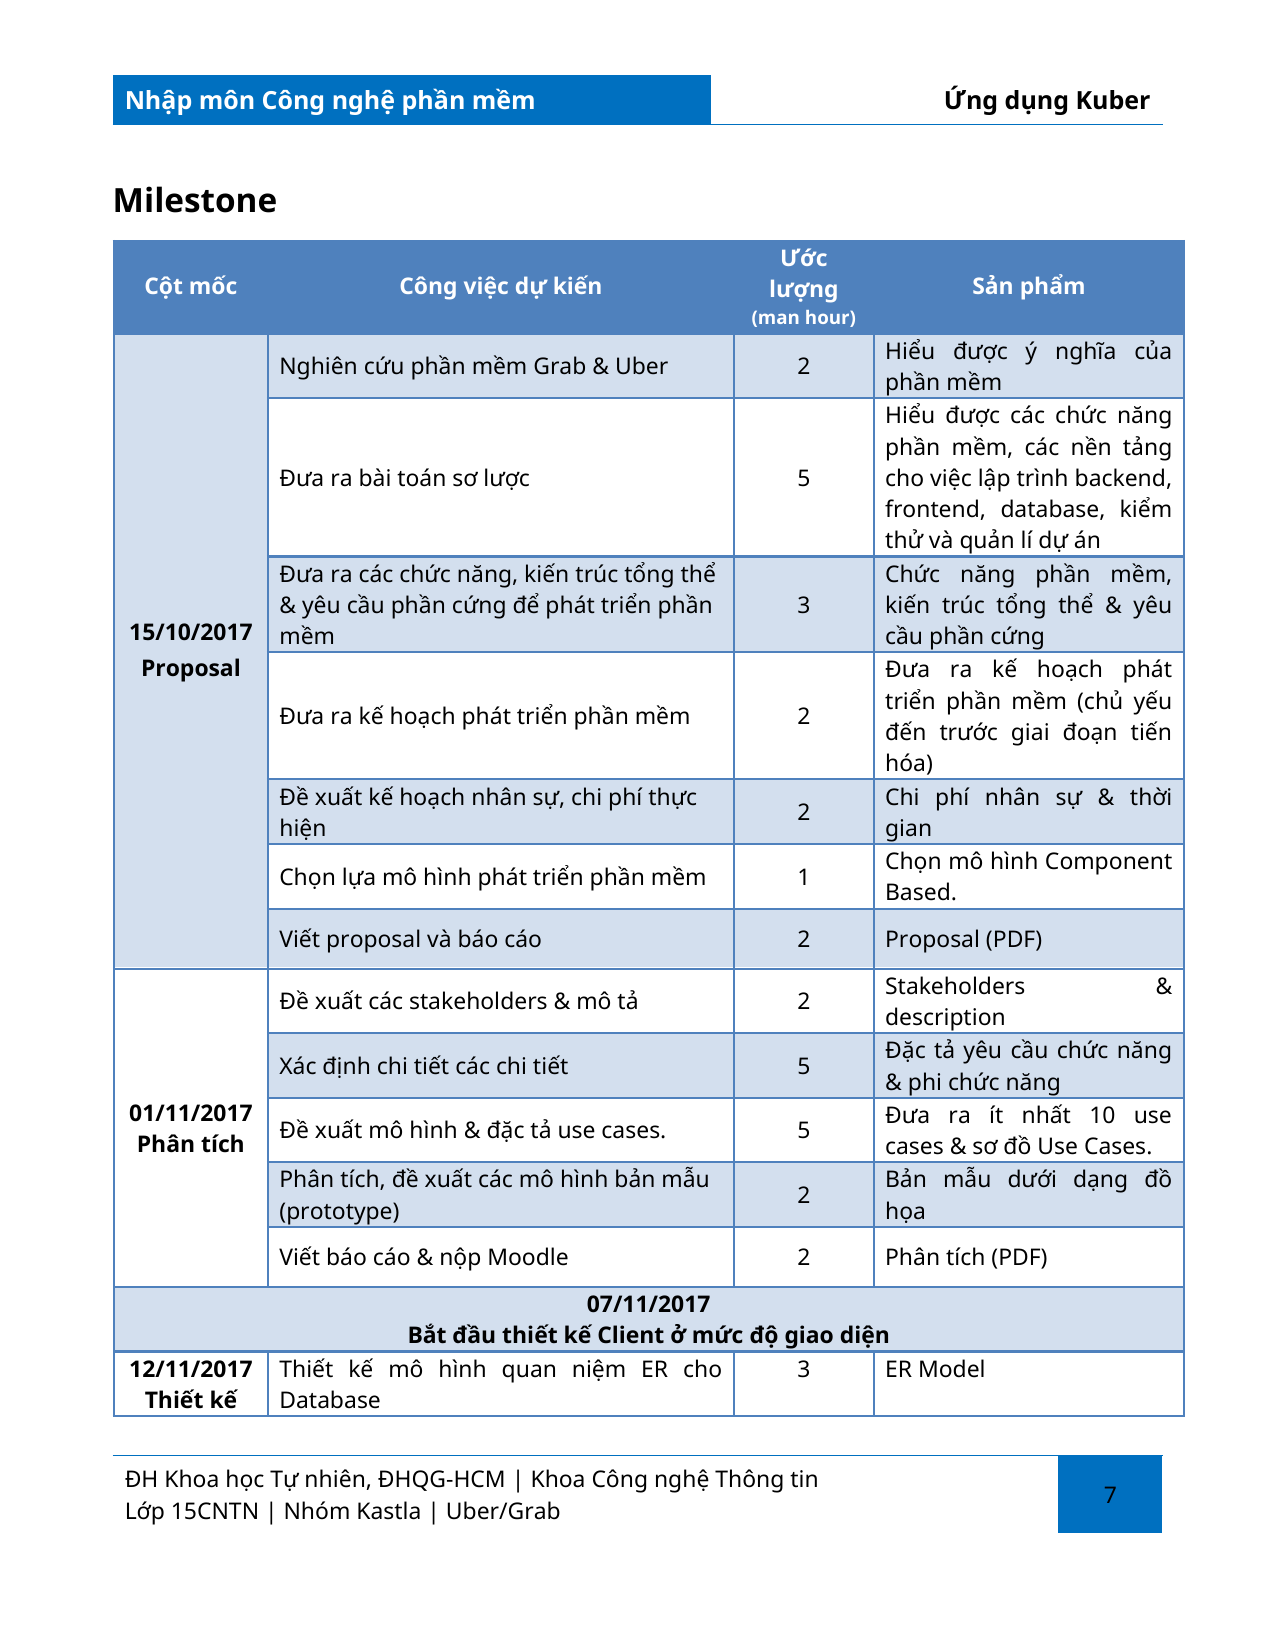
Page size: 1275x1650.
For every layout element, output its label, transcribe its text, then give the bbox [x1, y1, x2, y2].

table_cell 2 [735, 335, 873, 397]
table_cell 2 [735, 653, 873, 778]
table_cell Bản mẫu dưới dạng đồ họa [875, 1163, 1183, 1226]
table_cell ER Model [875, 1353, 1183, 1415]
table_cell Stakeholders & description [875, 970, 1183, 1032]
table_cell Phân tích, đề xuất các mô hình bản mẫu (prototype) [269, 1163, 733, 1226]
table_cell Xác định chi tiết các chi tiết [269, 1034, 733, 1097]
table_cell Hiểu được các chức năng phần mềm, các nền tảng cho việc lập trình backend, frontend, database, kiểm thử và quản lí dự án [875, 399, 1183, 555]
table_cell 2 [735, 970, 873, 1032]
table_cell Chọn lựa mô hình phát triển phần mềm [269, 845, 733, 907]
table_cell Nghiên cứu phần mềm Grab & Uber [269, 335, 733, 397]
table_header Công việc dự kiến [269, 242, 733, 330]
table_cell Viết proposal và báo cáo [269, 910, 733, 967]
table_cell 5 [735, 1099, 873, 1161]
table_cell Thiết kế mô hình quan niệm ER cho Database [269, 1353, 733, 1415]
table_cell Hiểu được ý nghĩa của phần mềm [875, 335, 1183, 397]
table_cell Chọn mô hình Component Based. [875, 845, 1183, 907]
table_cell 2 [735, 910, 873, 967]
table_cell 3 [735, 558, 873, 651]
table_cell 01/11/2017 Phân tích [115, 970, 267, 1286]
table_cell Chức năng phần mềm, kiến trúc tổng thể & yêu cầu phần cứng [875, 558, 1183, 651]
table_cell 3 [735, 1353, 873, 1415]
table_header Cột mốc [115, 242, 267, 330]
table_cell Đưa ra các chức năng, kiến trúc tổng thể & yêu cầu phần cứng để phát triển phần mềm [269, 558, 733, 651]
table_cell Đưa ra kế hoạch phát triển phần mềm [269, 653, 733, 778]
subtitle Milestone [112, 177, 1162, 223]
table_cell 2 [735, 1163, 873, 1226]
table_cell Đưa ra kế hoạch phát triển phần mềm (chủ yếu đến trước giai đoạn tiến hóa) [875, 653, 1183, 778]
table_cell Chi phí nhân sự & thời gian [875, 780, 1183, 843]
table_cell Proposal (PDF) [875, 910, 1183, 967]
table_cell 07/11/2017 Bắt đầu thiết kế Client ở mức độ giao diện [115, 1288, 1183, 1350]
table_cell 2 [735, 780, 873, 843]
table_cell Đưa ra bài toán sơ lược [269, 399, 733, 555]
table_cell Đặc tả yêu cầu chức năng & phi chức năng [875, 1034, 1183, 1097]
table_header Sản phẩm [875, 242, 1183, 330]
table_header Ước lượng (man hour) [735, 242, 873, 330]
table_cell Đề xuất kế hoạch nhân sự, chi phí thực hiện [269, 780, 733, 843]
table_cell 5 [735, 1034, 873, 1097]
table_cell Phân tích (PDF) [875, 1228, 1183, 1286]
table_cell 1 [735, 845, 873, 907]
table_cell 5 [735, 399, 873, 555]
table_cell 2 [735, 1228, 873, 1286]
table_cell Đề xuất các stakeholders & mô tả [269, 970, 733, 1032]
table_cell Viết báo cáo & nộp Moodle [269, 1228, 733, 1286]
table_cell 12/11/2017 Thiết kế [115, 1353, 267, 1415]
table_cell Đưa ra ít nhất 10 use cases & sơ đồ Use Cases. [875, 1099, 1183, 1161]
table_cell 15/10/2017 Proposal [115, 335, 267, 967]
table_cell Đề xuất mô hình & đặc tả use cases. [269, 1099, 733, 1161]
